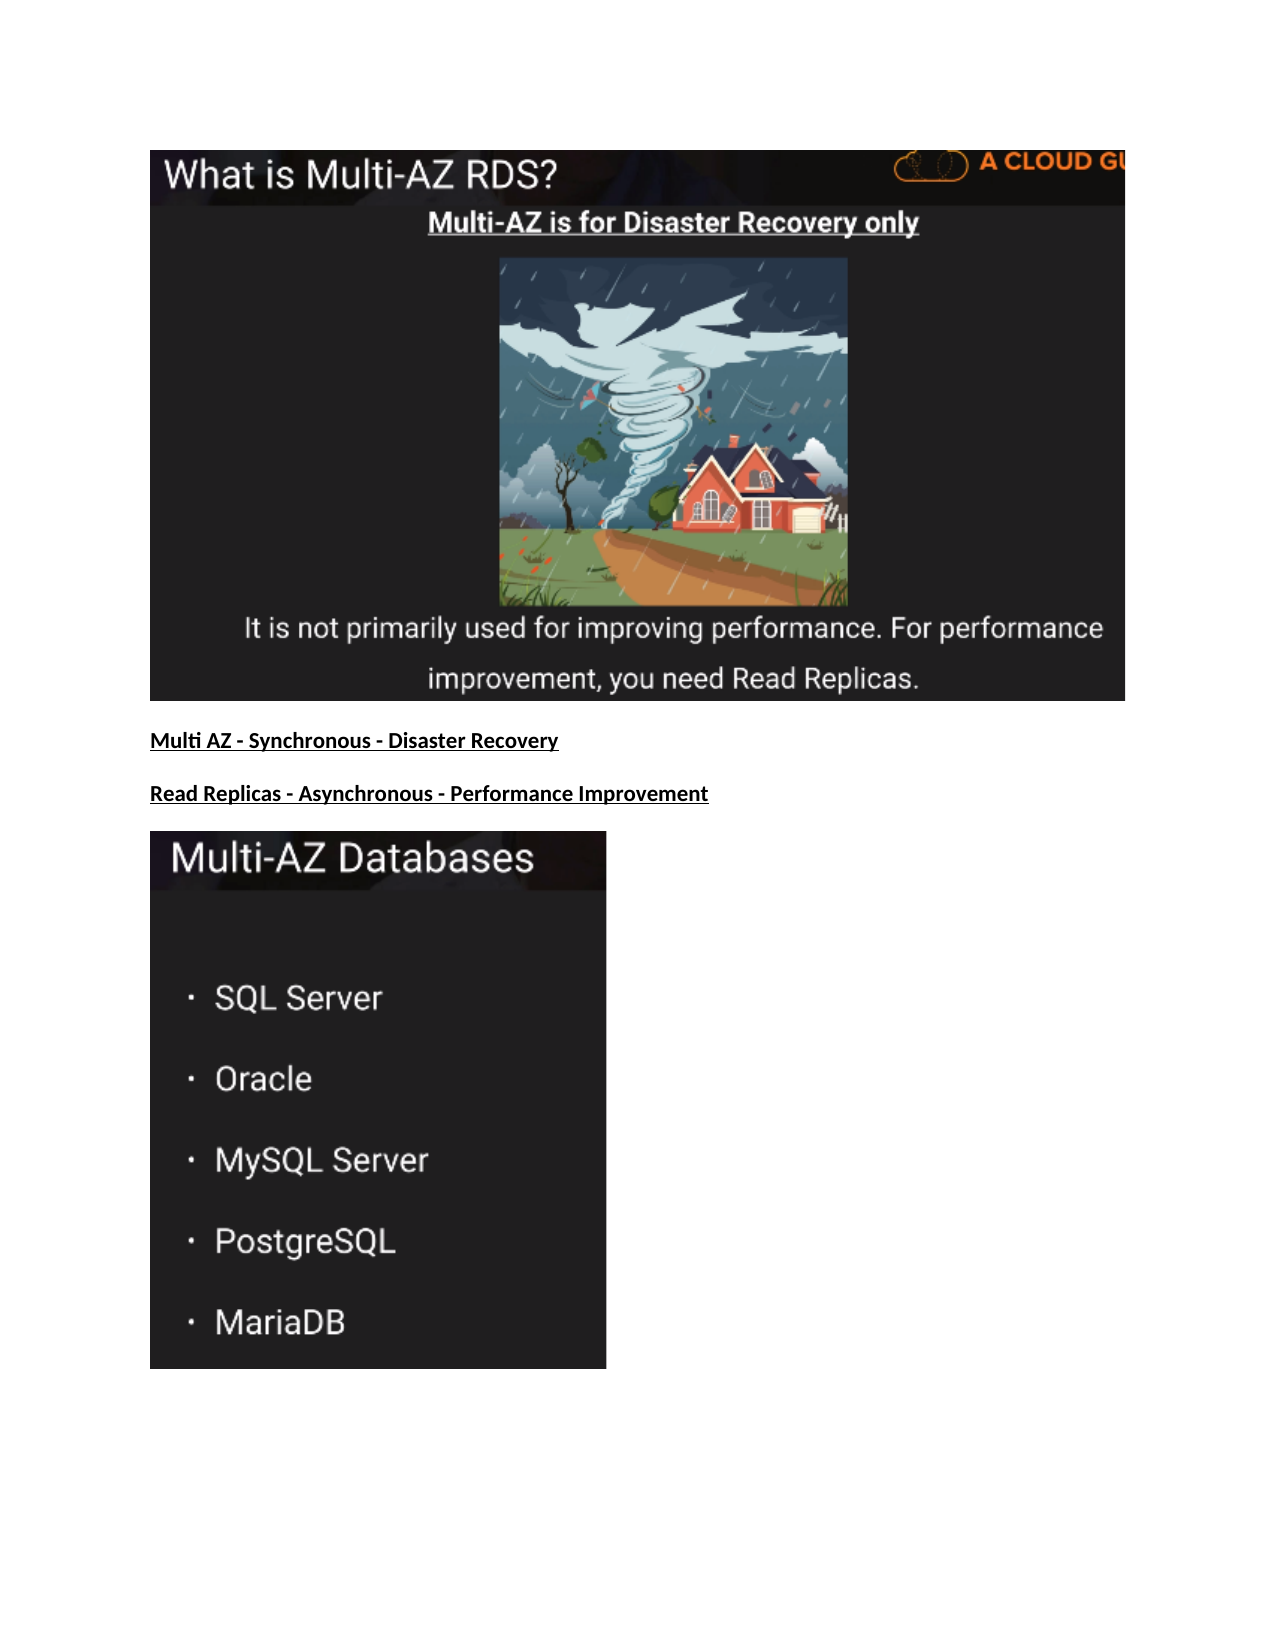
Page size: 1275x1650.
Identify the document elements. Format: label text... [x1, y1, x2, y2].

text Read Replicas - Asynchronous - Performance Improvement [150, 779, 1125, 807]
picture [150, 150, 1125, 701]
text Multi AZ - Synchronous - Disaster Recovery [150, 726, 1125, 754]
picture [150, 831, 607, 1369]
